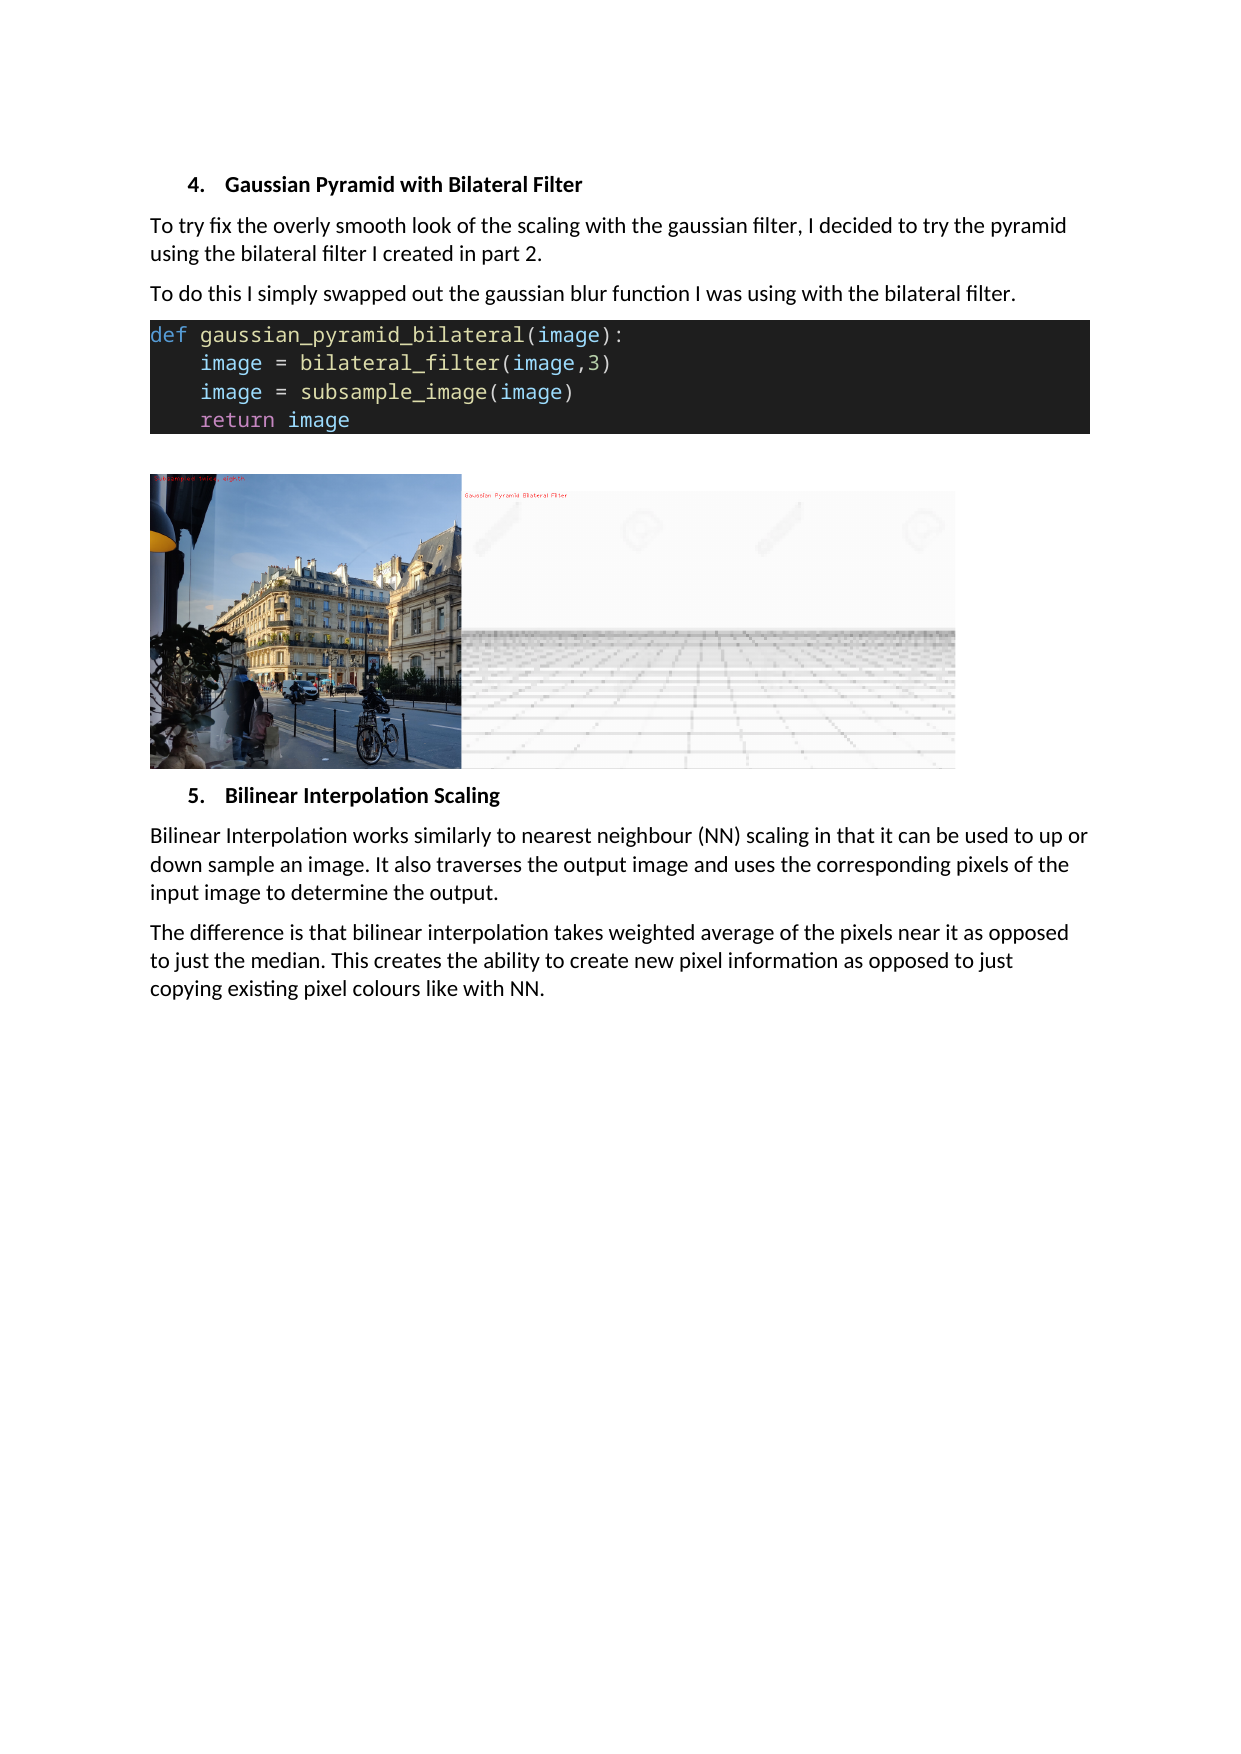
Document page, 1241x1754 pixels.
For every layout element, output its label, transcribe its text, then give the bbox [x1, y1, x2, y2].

text To try fix the overly smooth look of the scaling with the gaussian filter, I decided to try the pyramid using the bilateral filter I created in part 2. [150, 211, 1090, 267]
picture [150, 474, 956, 769]
list Bilinear Interpolation Scaling [187, 781, 1090, 809]
text return image [150, 405, 1090, 434]
text To do this I simply swapped out the gaussian blur function I was using with the bilateral filter. [150, 279, 1090, 307]
text image = bilateral_filter(image,3) [150, 348, 1090, 377]
text image = subsample_image(image) [150, 377, 1090, 405]
text The difference is that bilinear interpolation takes weighted average of the pixels near it as opposed to just the median. This creates the ability to create new pixel information as opposed to just copying existing pixel colours like with NN. [150, 918, 1090, 1002]
text Bilinear Interpolation works similarly to nearest neighbour (NN) scaling in that it can be used to up or down sample an image. It also traverses the output image and uses the corresponding pixels of the input image to determine the output. [150, 822, 1090, 906]
text def gaussian_pyramid_bilateral(image): [150, 320, 1090, 348]
list Gaussian Pyramid with Bilateral Filter [187, 170, 1090, 198]
